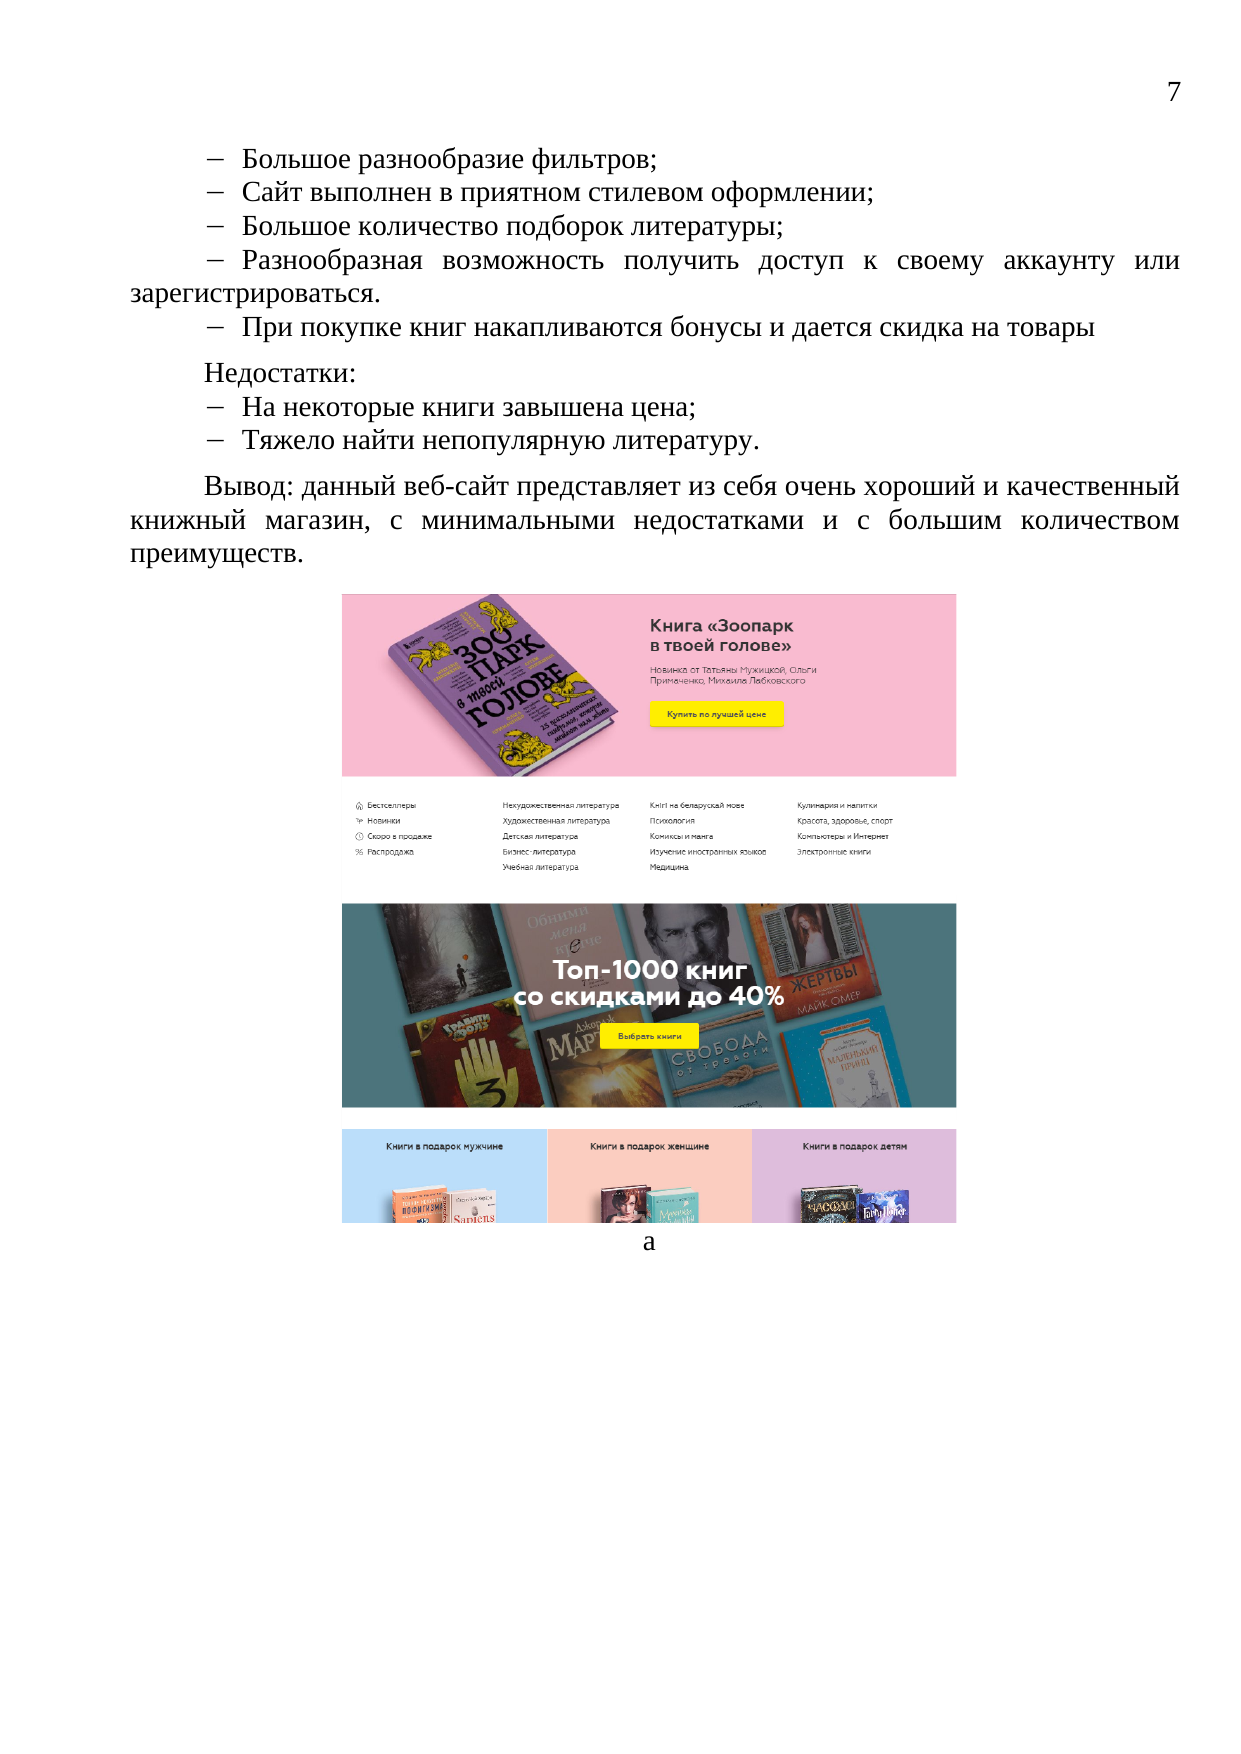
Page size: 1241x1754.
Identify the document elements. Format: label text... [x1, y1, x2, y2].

list Тяжело найти непопулярную литературу. [130, 422, 1181, 456]
text Недостатки: [130, 355, 1181, 389]
list На некоторые книги завышена цена; [130, 389, 1181, 422]
text Вывод: данный веб-сайт представляет из себя очень хороший и качественный книжный магазин, с минимальными недостатками и с большим количеством преимуществ. [130, 468, 1181, 569]
table_header а [130, 594, 1168, 1256]
list Большое количество подборок литературы; [130, 208, 1181, 242]
list Разнообразная возможность получить доступ к своему аккаунту или зарегистрироваться. [130, 242, 1181, 309]
list Сайт выполнен в приятном стилевом оформлении; [130, 174, 1181, 208]
list При покупке книг накапливаются бонусы и дается скидка на товары [130, 309, 1181, 343]
picture [341, 594, 957, 1223]
list Большое разнообразие фильтров; [130, 141, 1181, 174]
